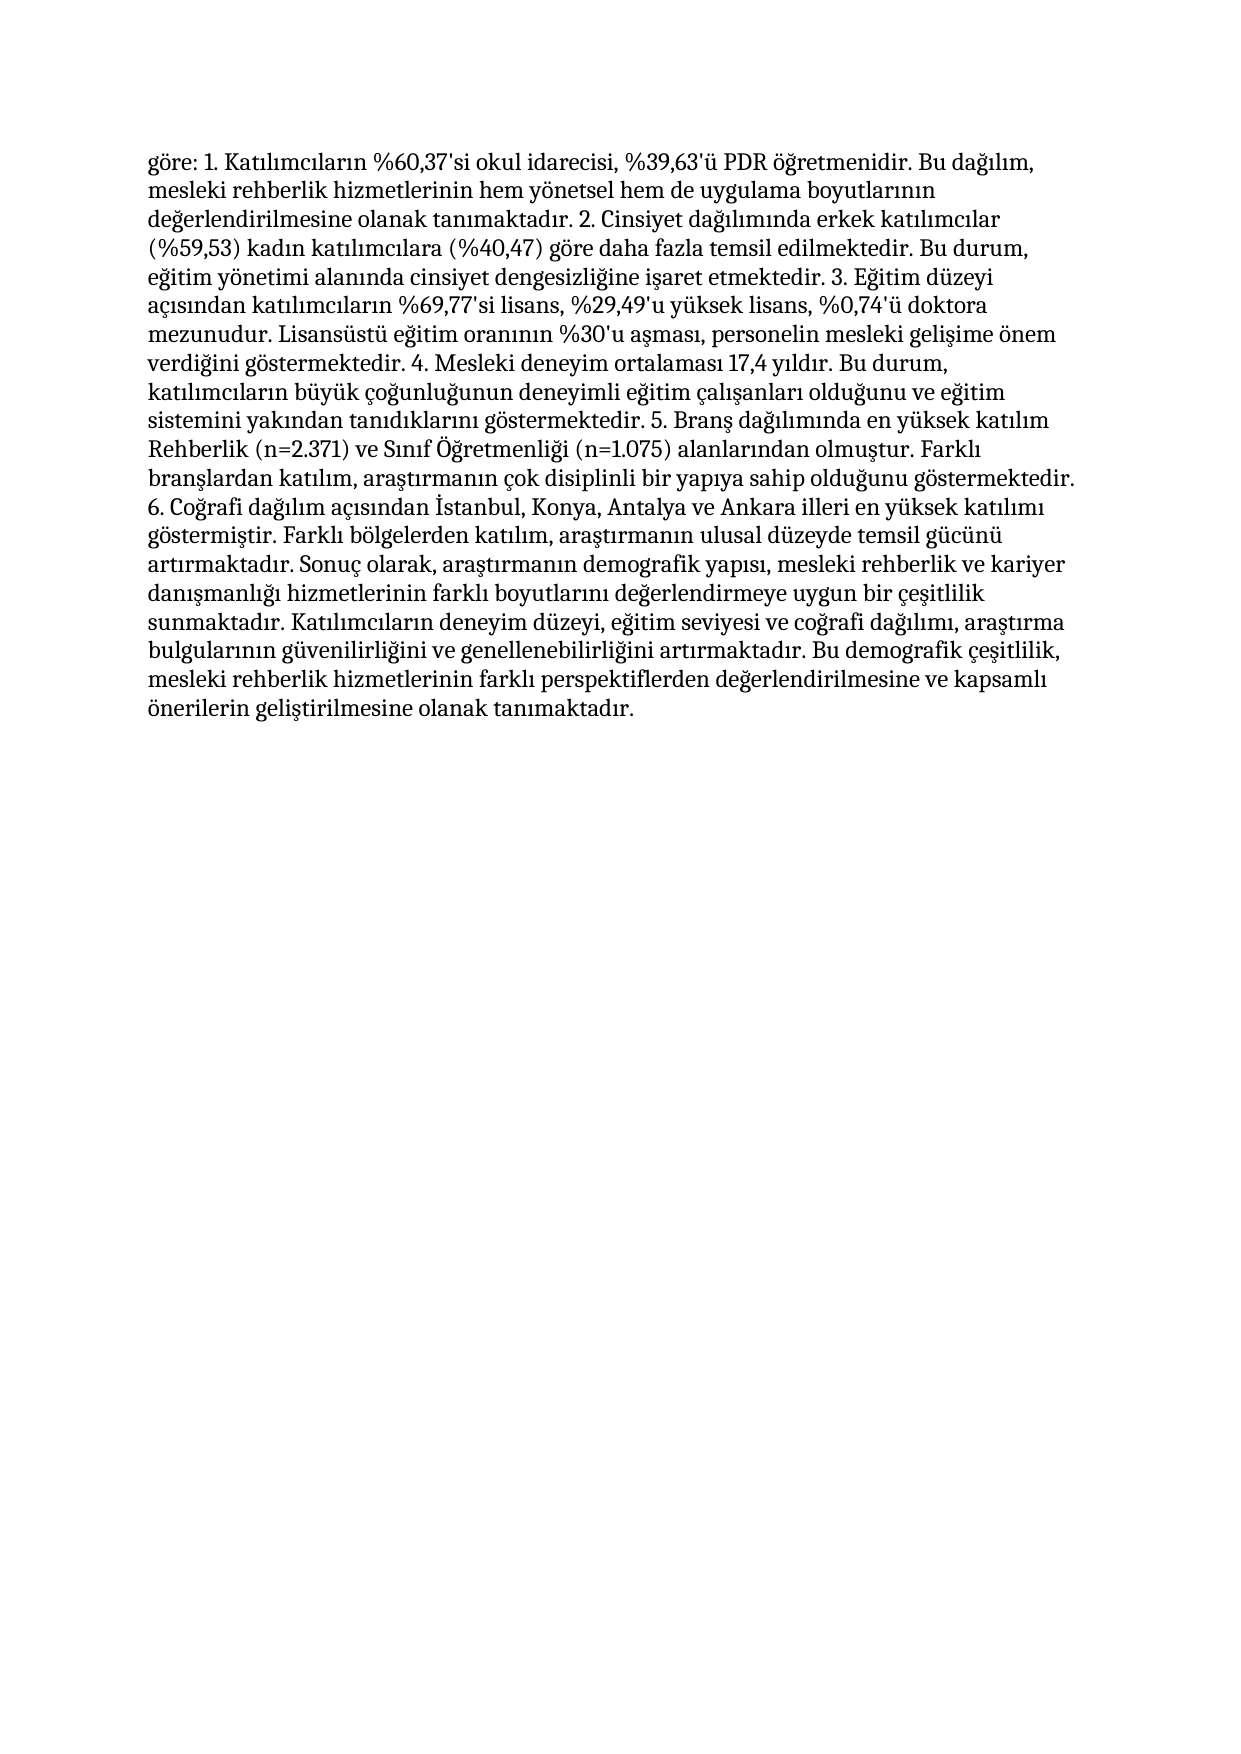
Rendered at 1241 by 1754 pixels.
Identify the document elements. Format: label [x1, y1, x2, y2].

text [148, 148, 1093, 723]
